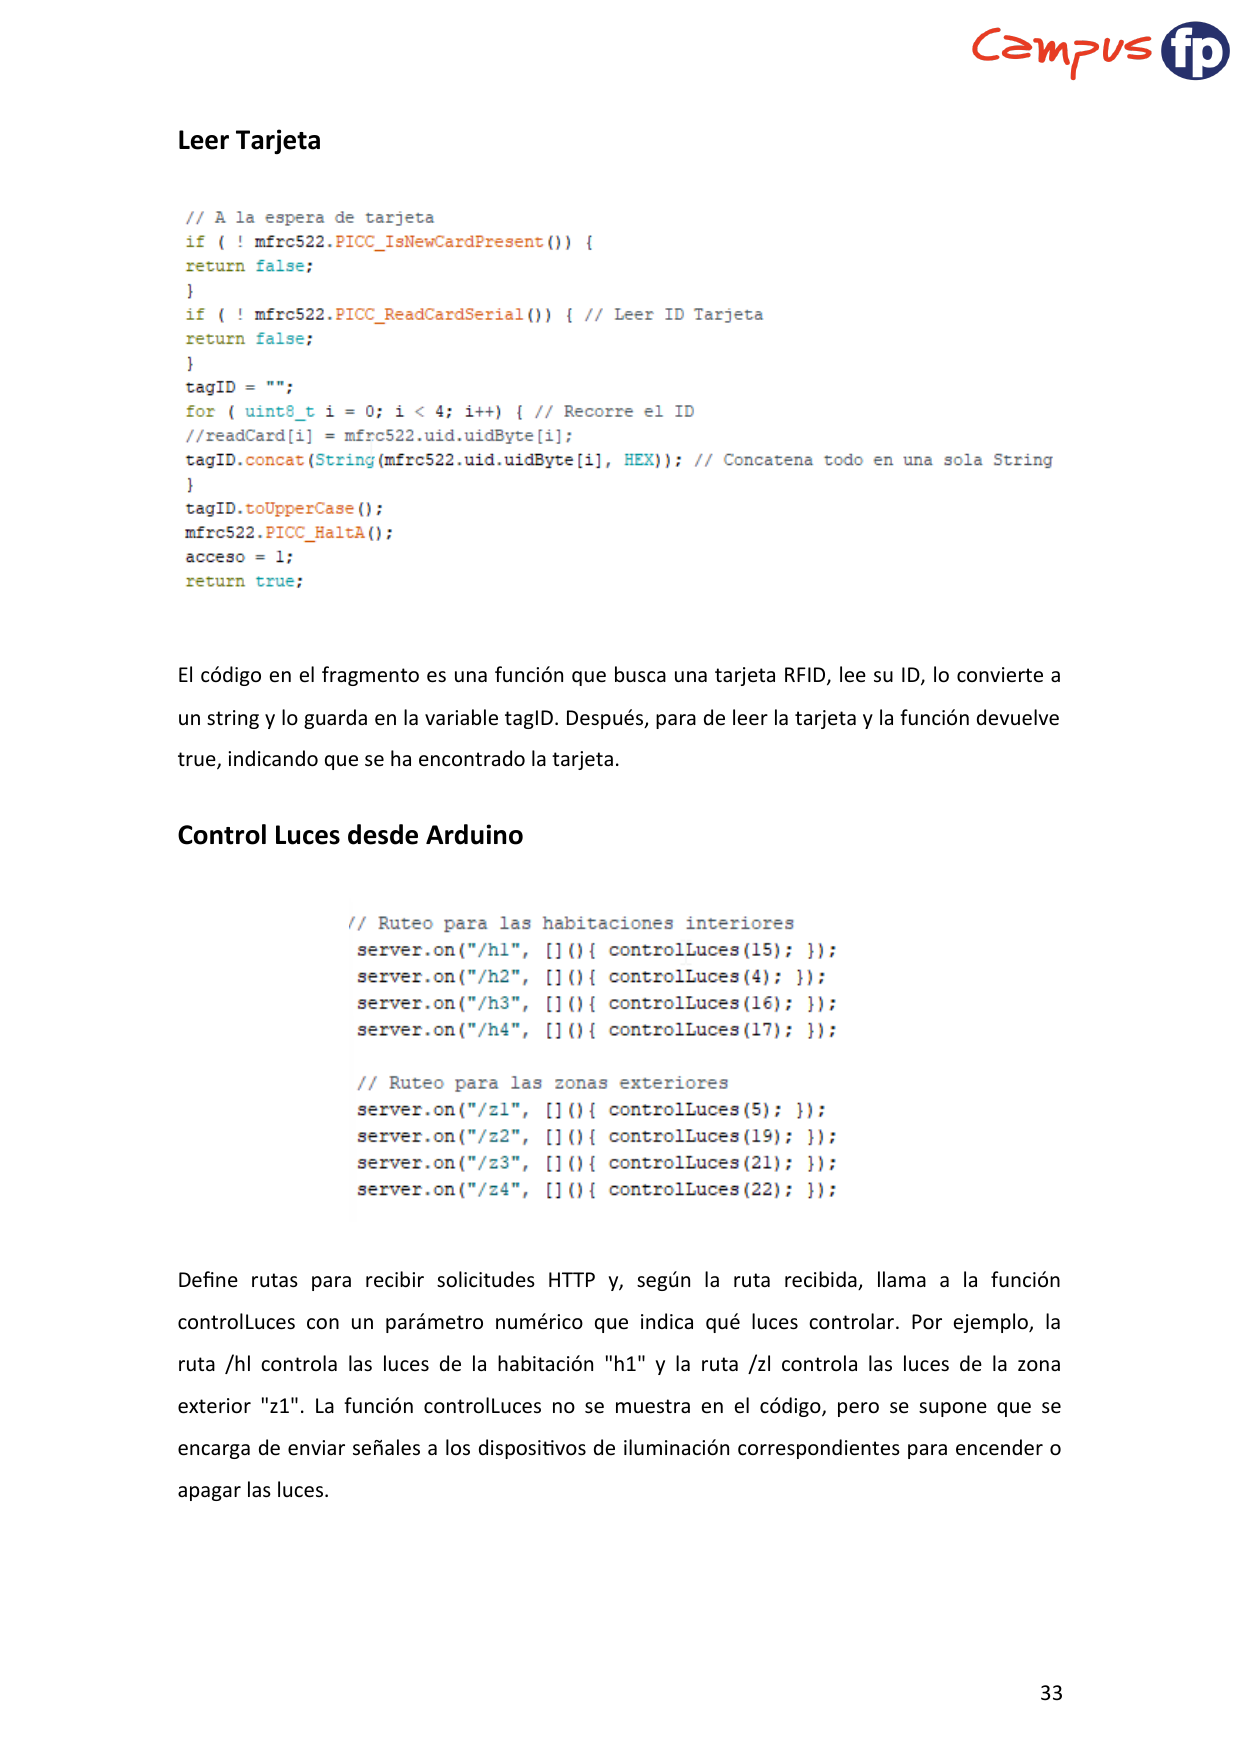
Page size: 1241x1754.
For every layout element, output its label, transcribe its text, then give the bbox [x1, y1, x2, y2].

subtitle Leer Tarjeta [177, 121, 1063, 156]
text El código en el fragmento es una función que busca una tarjeta RFID, lee su ID, lo convierte a un string y lo guarda en la variable tagID. Después, para de leer la tarjeta y la función devuelve true, indicando que se ha encontrado la tarjeta. [177, 661, 1063, 773]
text Define rutas para recibir solicitudes HTTP y, según la ruta recibida, llama a la función controlLuces con un parámetro numérico que indica qué luces controlar. Por ejemplo, la ruta /hl controla las luces de la habitación "h1" y la ruta /zl controla las luces de la zona exterior "z1". La función controlLuces no se muestra en el código, pero se supone que se encarga de enviar señales a los dispositivos de iluminación correspondientes para encender o apagar las luces. [177, 1265, 1063, 1503]
subtitle Control Luces desde Arduino [177, 816, 1063, 851]
picture [177, 203, 1063, 618]
picture [962, 0, 1241, 101]
picture [349, 898, 892, 1222]
